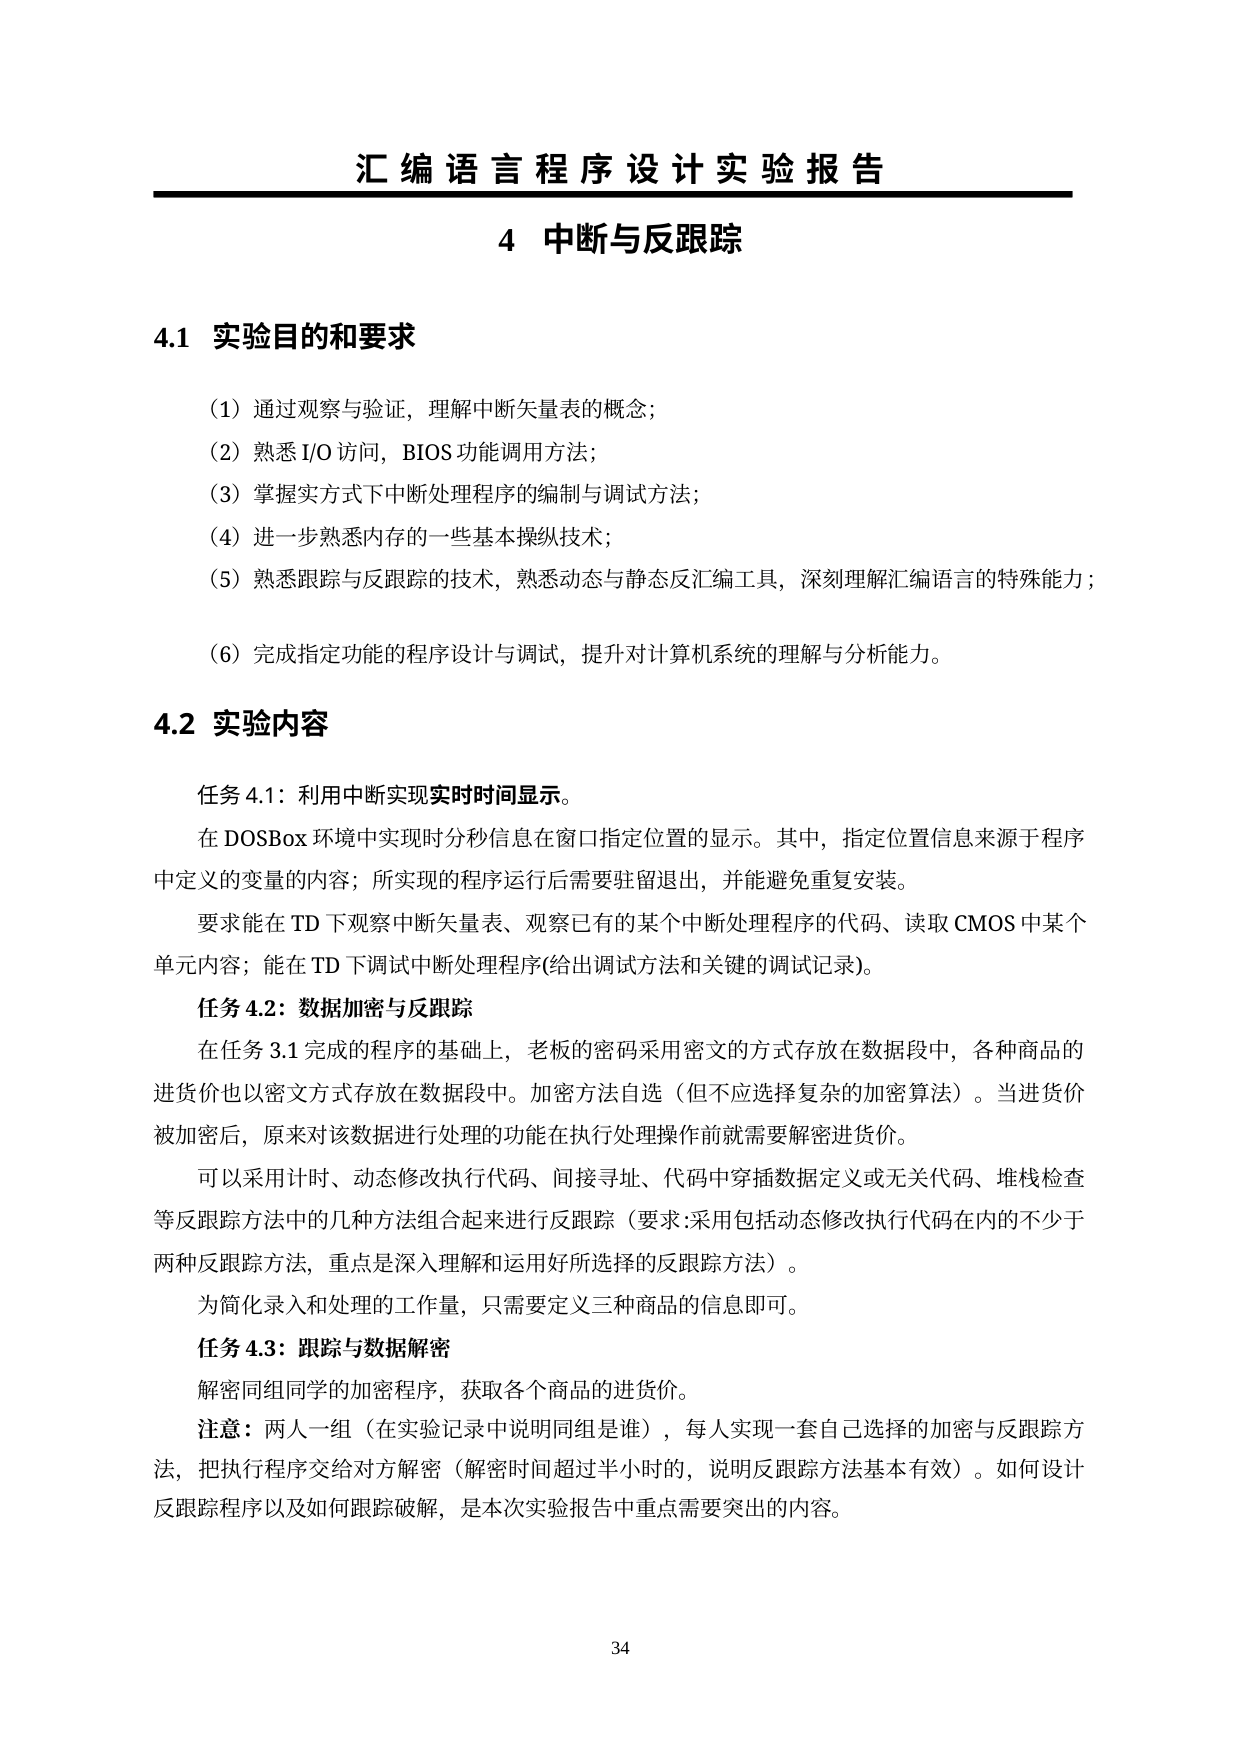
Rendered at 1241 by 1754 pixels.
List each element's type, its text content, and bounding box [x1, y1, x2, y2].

text （2）熟悉I/O访问，BIOS功能调用方法； [153, 435, 1087, 466]
text （4）进一步熟悉内存的一些基本操纵技术； [153, 520, 1087, 551]
text 任务4.2：数据加密与反跟踪 [153, 991, 1087, 1023]
text 可以采用计时、动态修改执行代码、间接寻址、代码中穿插数据定义或无关代码、堆栈检查等反跟踪方法中的几种方法组合起来进行反跟踪（要求:采用包括动态修改执行代码在内的不少于两种反跟踪方法，重点是深入理解和运用好所选择的反跟踪方法）。 [153, 1161, 1087, 1277]
text （6）完成指定功能的程序设计与调试，提升对计算机系统的理解与分析能力。 [153, 637, 1087, 668]
text 解密同组同学的加密程序，获取各个商品的进货价。 [153, 1373, 1087, 1405]
text 任务4.3：跟踪与数据解密 [153, 1331, 1087, 1362]
text （3）掌握实方式下中断处理程序的编制与调试方法； [153, 477, 1087, 509]
text （5）熟悉跟踪与反跟踪的技术，熟悉动态与静态反汇编工具，深刻理解汇编语言的特殊能力； [153, 562, 1087, 628]
text 注意：两人一组（在实验记录中说明同组是谁），每人实现一套自己选择的加密与反跟踪方法，把执行程序交给对方解密（解密时间超过半小时的，说明反跟踪方法基本有效）。如何设计反跟踪程序以及如何跟踪破解，是本次实验报告中重点需要突出的内容。 [153, 1413, 1087, 1523]
text 要求能在TD下观察中断矢量表、观察已有的某个中断处理程序的代码、读取CMOS中某个单元内容；能在TD下调试中断处理程序(给出调试方法和关键的调试记录)。 [153, 906, 1087, 980]
text 为简化录入和处理的工作量，只需要定义三种商品的信息即可。 [153, 1288, 1087, 1320]
text 在任务3.1完成的程序的基础上，老板的密码采用密文的方式存放在数据段中，各种商品的进货价也以密文方式存放在数据段中。加密方法自选（但不应选择复杂的加密算法）。当进货价被加密后，原来对该数据进行处理的功能在执行处理操作前就需要解密进货价。 [153, 1034, 1087, 1150]
text （1）通过观察与验证，理解中断矢量表的概念； [153, 392, 1087, 424]
subtitle 实验内容 [153, 700, 1087, 743]
text 在DOSBox环境中实现时分秒信息在窗口指定位置的显示。其中，指定位置信息来源于程序中定义的变量的内容；所实现的程序运行后需要驻留退出，并能避免重复安装。 [153, 821, 1087, 895]
text 任务4.1：利用中断实现实时时间显示。 [153, 778, 1087, 810]
subtitle 实验目的和要求 [153, 314, 1087, 356]
subtitle 中断与反跟踪 [153, 213, 1087, 261]
